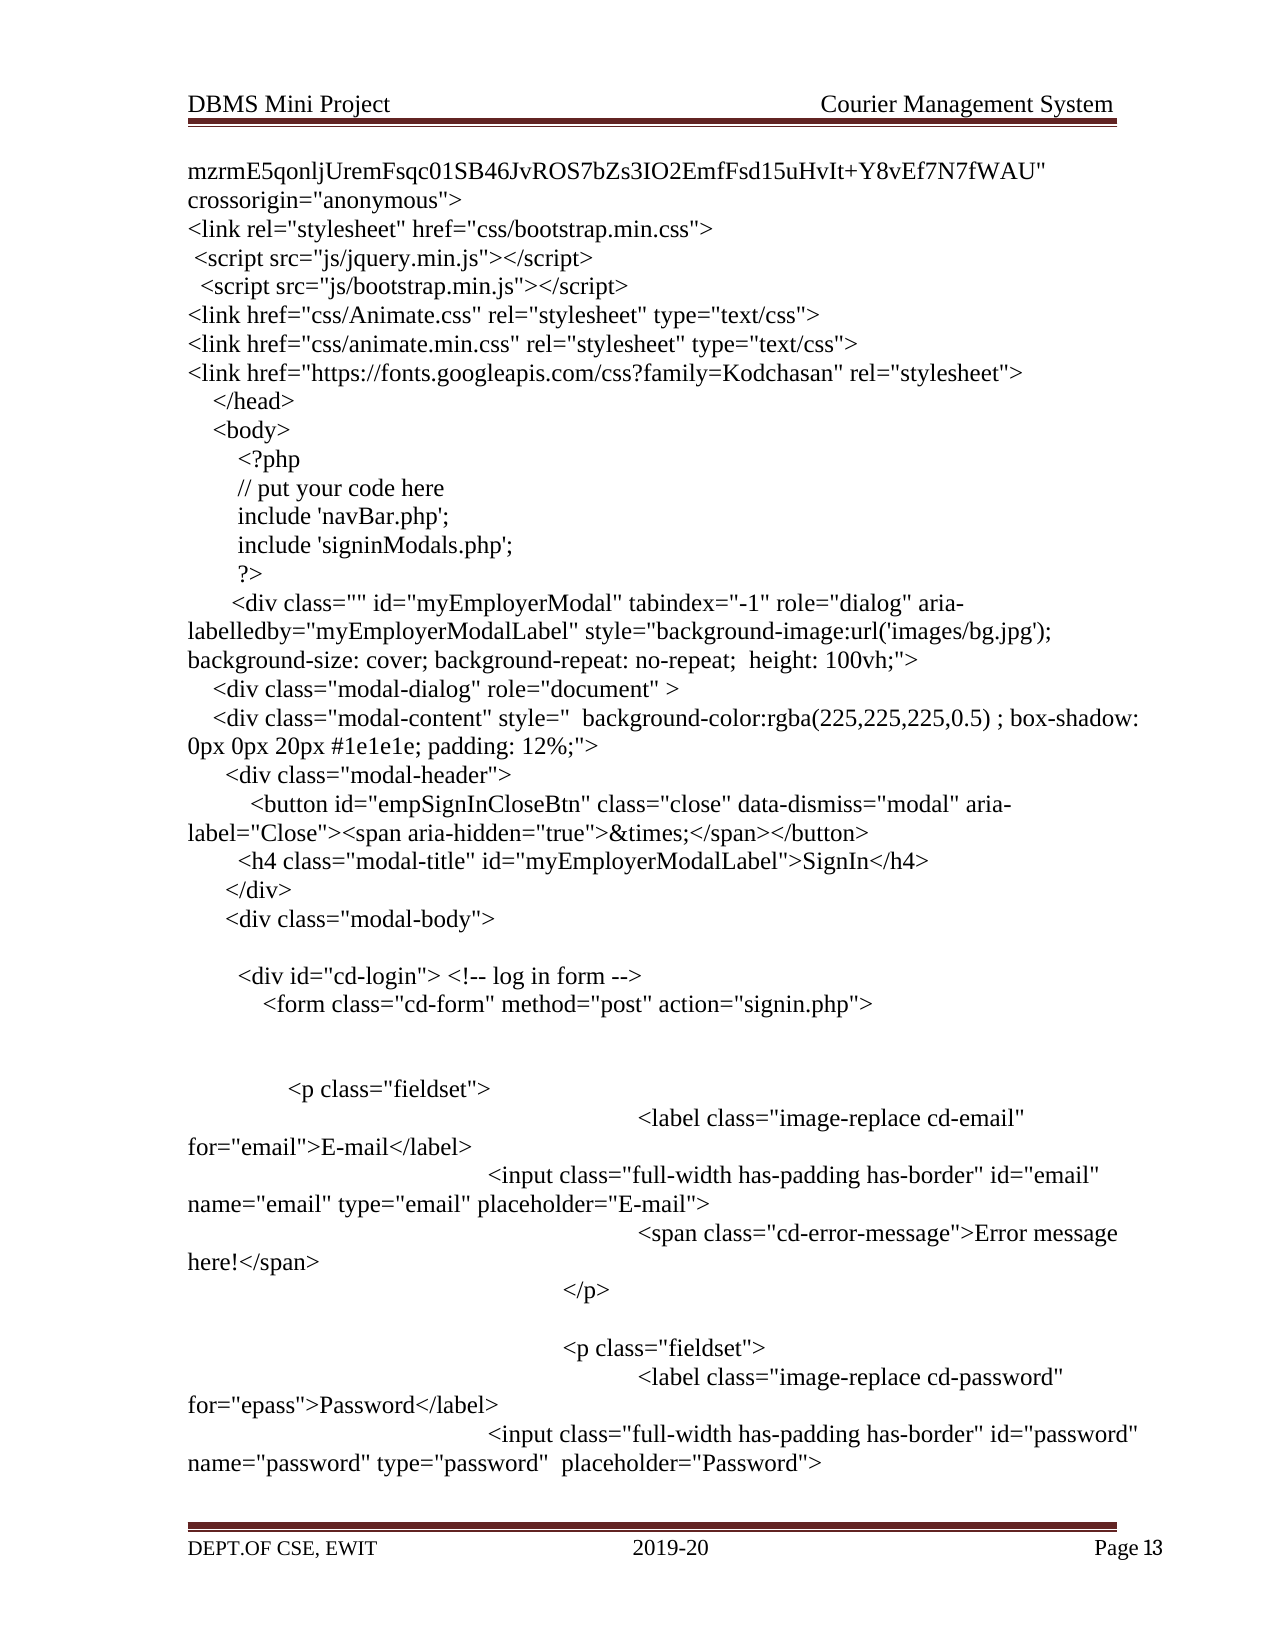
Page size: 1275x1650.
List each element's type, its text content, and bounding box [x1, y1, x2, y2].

text <div class="" id="myEmployerModal" tabindex="-1" role="dialog" aria-labelledby="myEmployerModalLabel" style="background-image:url('images/bg.jpg'); background-size: cover; background-repeat: no-repeat; height: 100vh;"> [187, 588, 1162, 674]
text <span class="cd-error-message">Error message here!</span> [187, 1218, 1162, 1276]
text <form class="cd-form" method="post" action="signin.php"> [187, 989, 1162, 1018]
text <input class="full-width has-padding has-border" id="email" name="email" type="email" placeholder="E-mail"> [187, 1161, 1162, 1218]
text <h4 class="modal-title" id="myEmployerModalLabel">SignIn</h4> [187, 846, 1162, 875]
text <body> [187, 415, 1162, 444]
text // put your code here [187, 473, 1162, 501]
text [187, 156, 1162, 214]
text </head> [187, 386, 1162, 415]
text <div class="modal-header"> [187, 760, 1162, 789]
text <link href="css/Animate.css" rel="stylesheet" type="text/css"> [187, 300, 1162, 329]
text <link href="css/animate.min.css" rel="stylesheet" type="text/css"> [187, 329, 1162, 358]
text <p class="fieldset"> [187, 1074, 1162, 1103]
text </div> [187, 875, 1162, 904]
text </p> [187, 1276, 1162, 1304]
text <link href="https://fonts.googleapis.com/css?family=Kodchasan" rel="stylesheet"> [187, 358, 1162, 386]
text include 'navBar.php'; [187, 501, 1162, 530]
text <input class="full-width has-padding has-border" id="password" name="password" type="password" placeholder="Password"> [187, 1419, 1162, 1477]
text <?php [187, 444, 1162, 473]
text <div class="modal-content" style=" background-color:rgba(225,225,225,0.5) ; box-shadow: 0px 0px 20px #1e1e1e; padding: 12%;"> [187, 703, 1162, 760]
text <div class="modal-body"> [187, 904, 1162, 933]
text <script src="js/bootstrap.min.js"></script> [187, 271, 1162, 300]
text <div class="modal-dialog" role="document" > [187, 674, 1162, 703]
text <label class="image-replace cd-email" for="email">E-mail</label> [187, 1103, 1162, 1161]
text <p class="fieldset"> [187, 1333, 1162, 1362]
text <label class="image-replace cd-password" for="epass">Password</label> [187, 1362, 1162, 1419]
text <link rel="stylesheet" href="css/bootstrap.min.css"> [187, 214, 1162, 243]
text <button id="empSignInCloseBtn" class="close" data-dismiss="modal" aria-label="Close"><span aria-hidden="true">&times;</span></button> [187, 789, 1162, 846]
text <div id="cd-login"> <!-- log in form --> [187, 961, 1162, 989]
text ?> [187, 559, 1162, 588]
text include 'signinModals.php'; [187, 530, 1162, 559]
text <script src="js/jquery.min.js"></script> [187, 243, 1162, 271]
